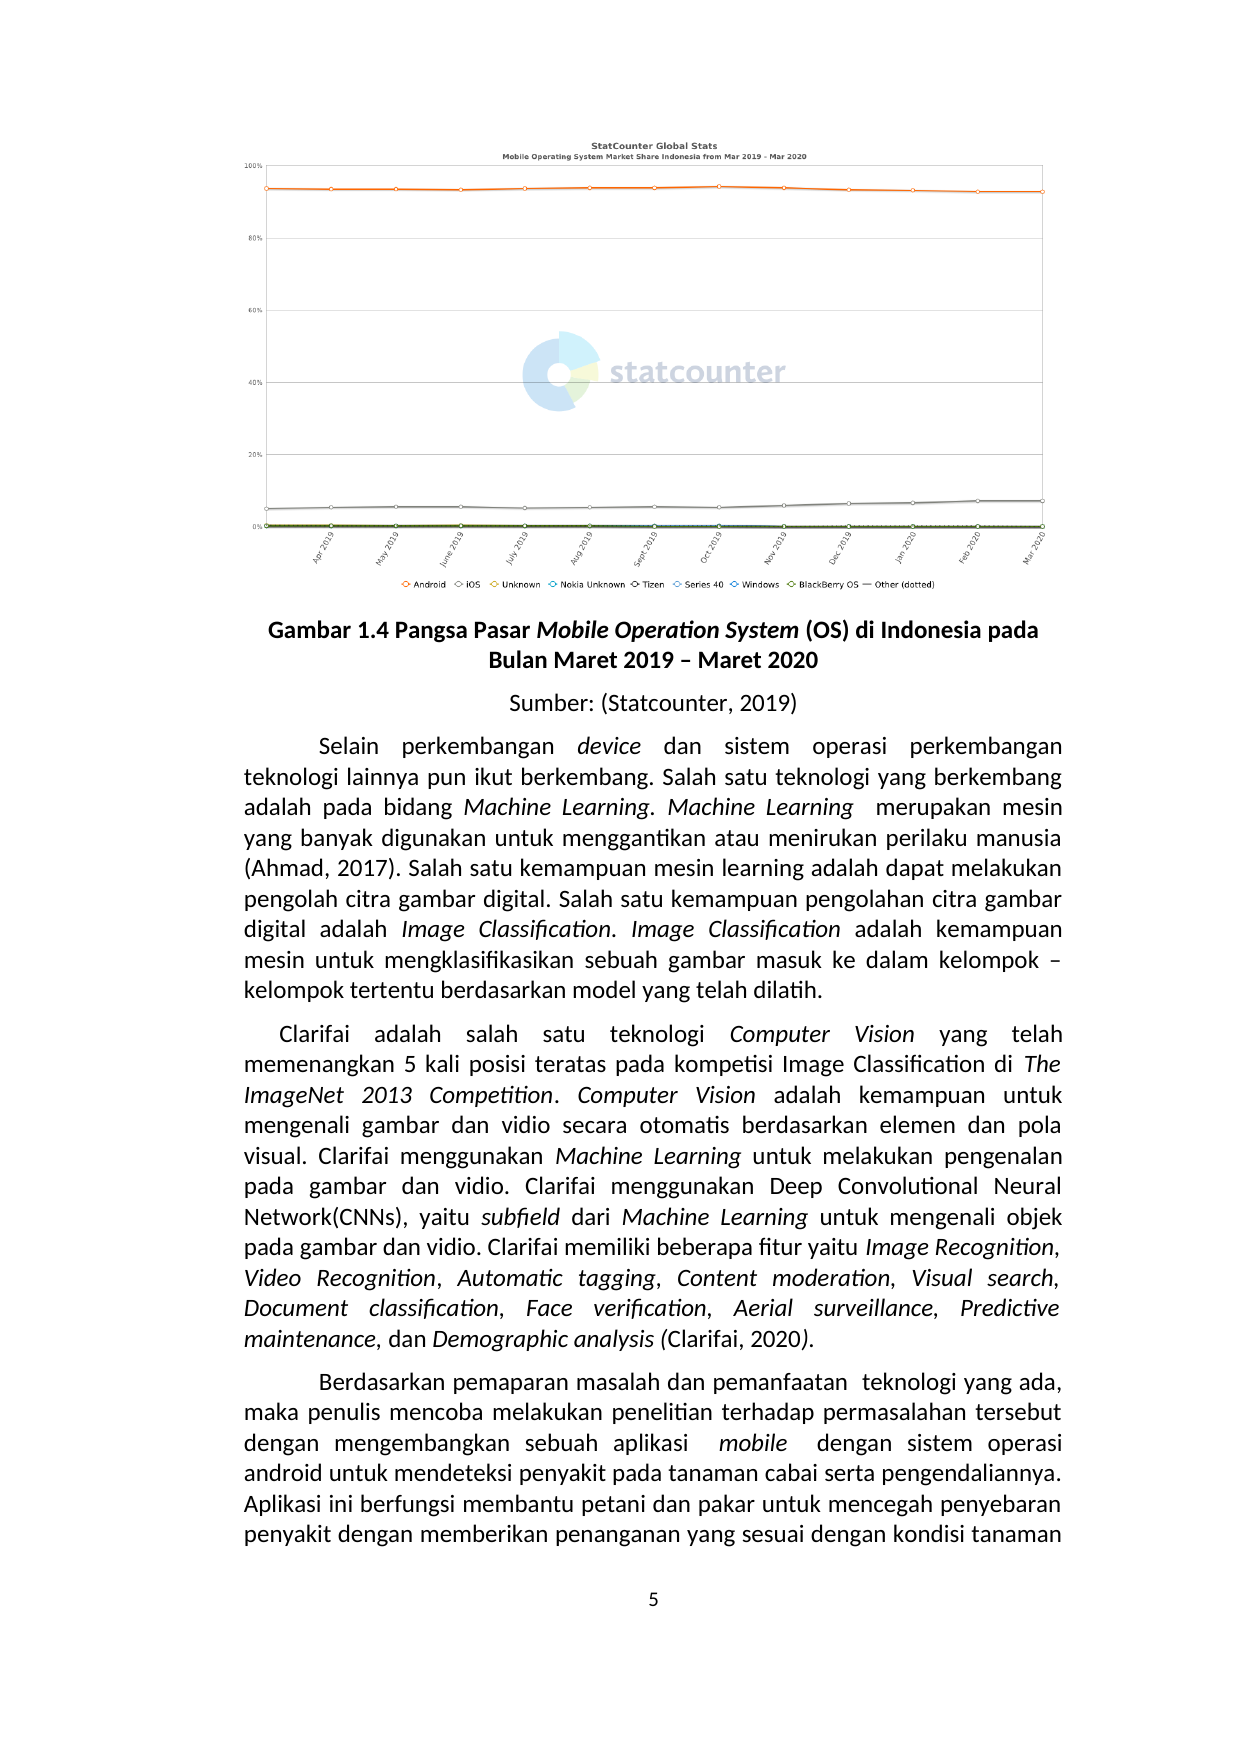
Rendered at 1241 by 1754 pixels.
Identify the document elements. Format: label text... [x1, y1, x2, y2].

text Gambar 1.4 Pangsa Pasar Mobile Operation System (OS) di Indonesia pada Bulan Maret 2019 – Maret 2020 [244, 614, 1063, 675]
text Sumber: (Statcounter, 2019) [244, 687, 1063, 718]
picture [243, 140, 1063, 602]
text Selain perkembangan device dan sistem operasi perkembangan teknologi lainnya pun ikut berkembang. Salah satu teknologi yang berkembang adalah pada bidang Machine Learning. Machine Learning merupakan mesin yang banyak digunakan untuk menggantikan atau menirukan perilaku manusia (Ahmad, 2017). Salah satu kemampuan mesin learning adalah dapat melakukan pengolah citra gambar digital. Salah satu kemampuan pengolahan citra gambar digital adalah Image Classification. Image Classification adalah kemampuan mesin untuk mengklasifikasikan sebuah gambar masuk ke dalam kelompok – kelompok tertentu berdasarkan model yang telah dilatih. [244, 731, 1063, 1005]
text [244, 1366, 1063, 1549]
text Clarifai adalah salah satu teknologi Computer Vision yang telah memenangkan 5 kali posisi teratas pada kompetisi Image Classification di The ImageNet 2013 Competition. Computer Vision adalah kemampuan untuk mengenali gambar dan vidio secara otomatis berdasarkan elemen dan pola visual. Clarifai menggunakan Machine Learning untuk melakukan pengenalan pada gambar dan vidio. Clarifai menggunakan Deep Convolutional Neural Network(CNNs), yaitu subfield dari Machine Learning untuk mengenali objek pada gambar dan vidio. Clarifai memiliki beberapa fitur yaitu Image Recognition, Video Recognition, Automatic tagging, Content moderation, Visual search, Document classification, Face verification, Aerial surveillance, Predictive maintenance, dan Demographic analysis (Clarifai, 2020). [244, 1018, 1063, 1353]
